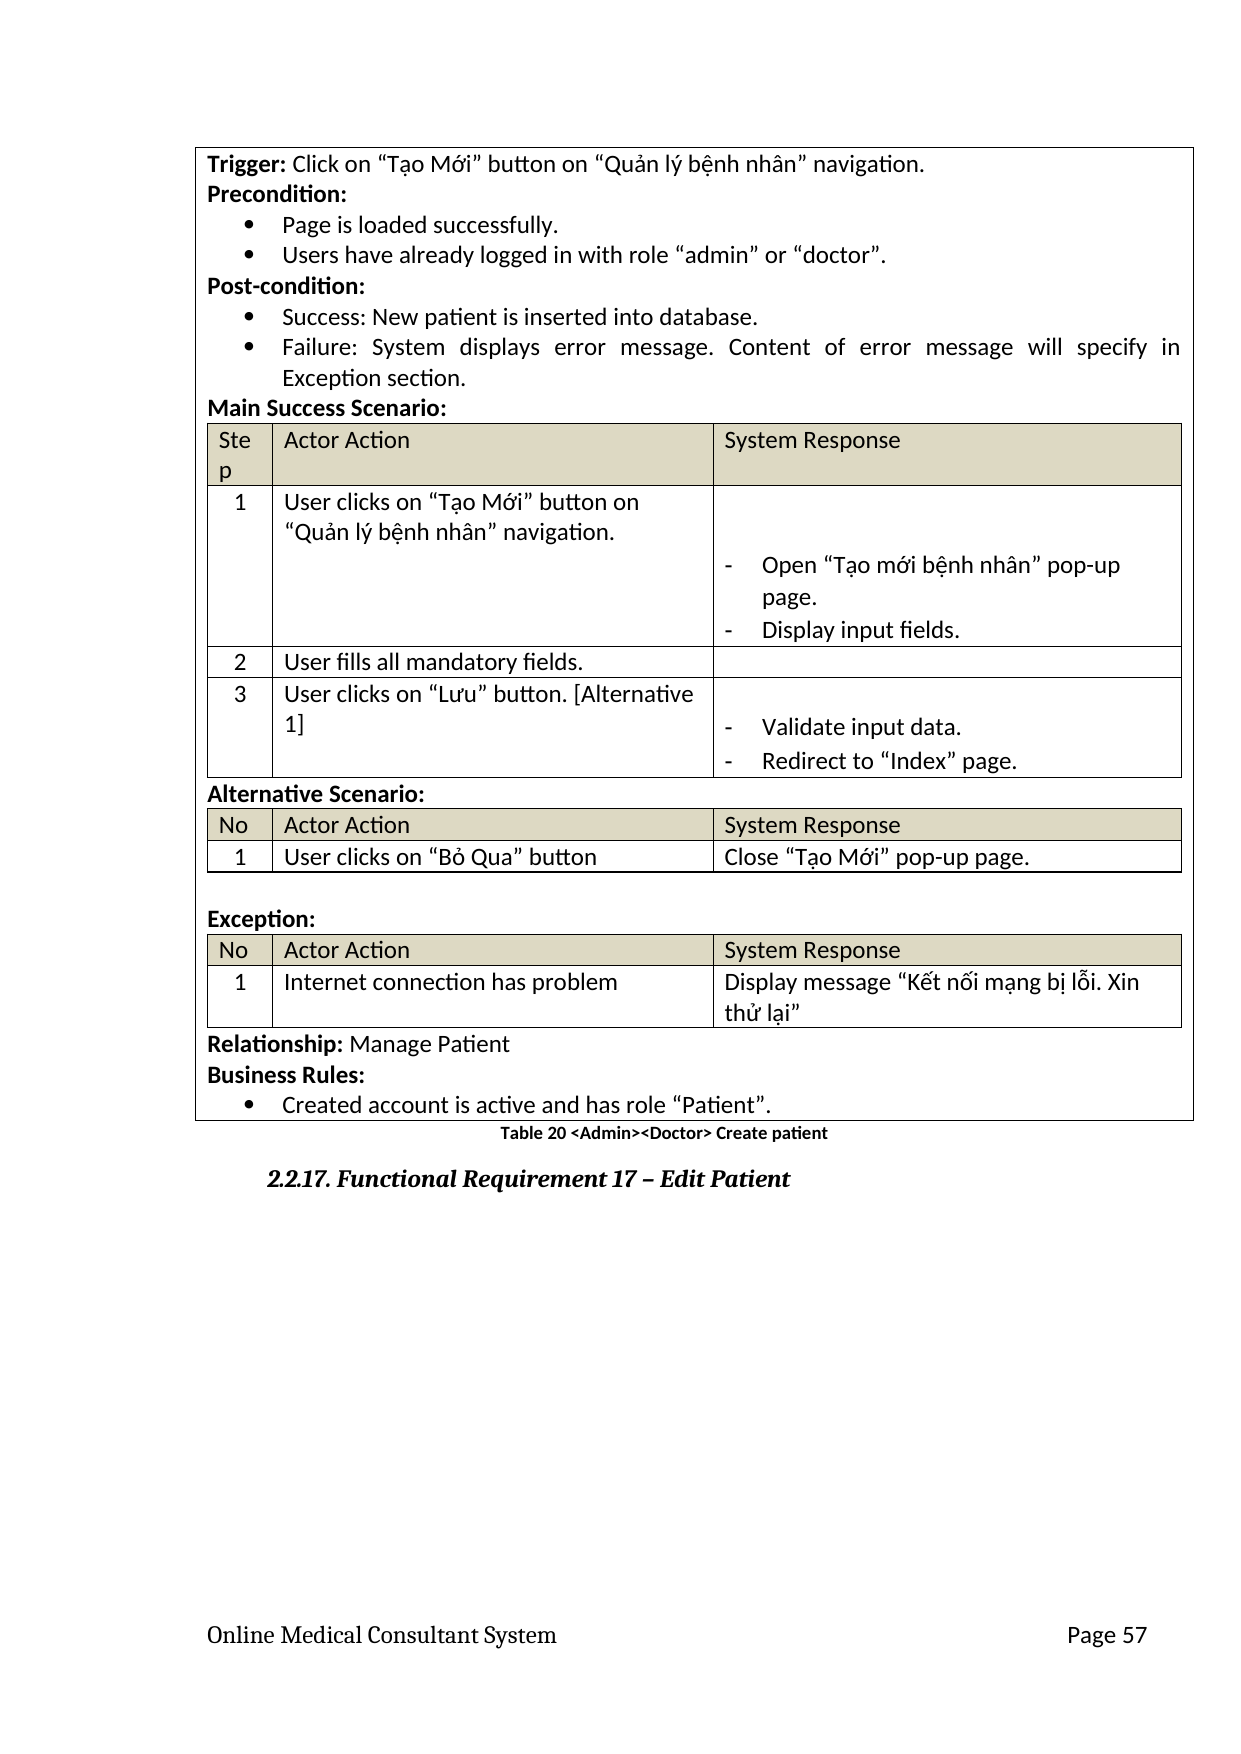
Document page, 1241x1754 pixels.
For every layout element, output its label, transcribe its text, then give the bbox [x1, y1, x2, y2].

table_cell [196, 148, 1193, 1120]
subtitle Functional Requirement 17 – Edit Patient [267, 1164, 1122, 1193]
text Table 20 <Admin><Doctor> Create patient [207, 1121, 1122, 1144]
